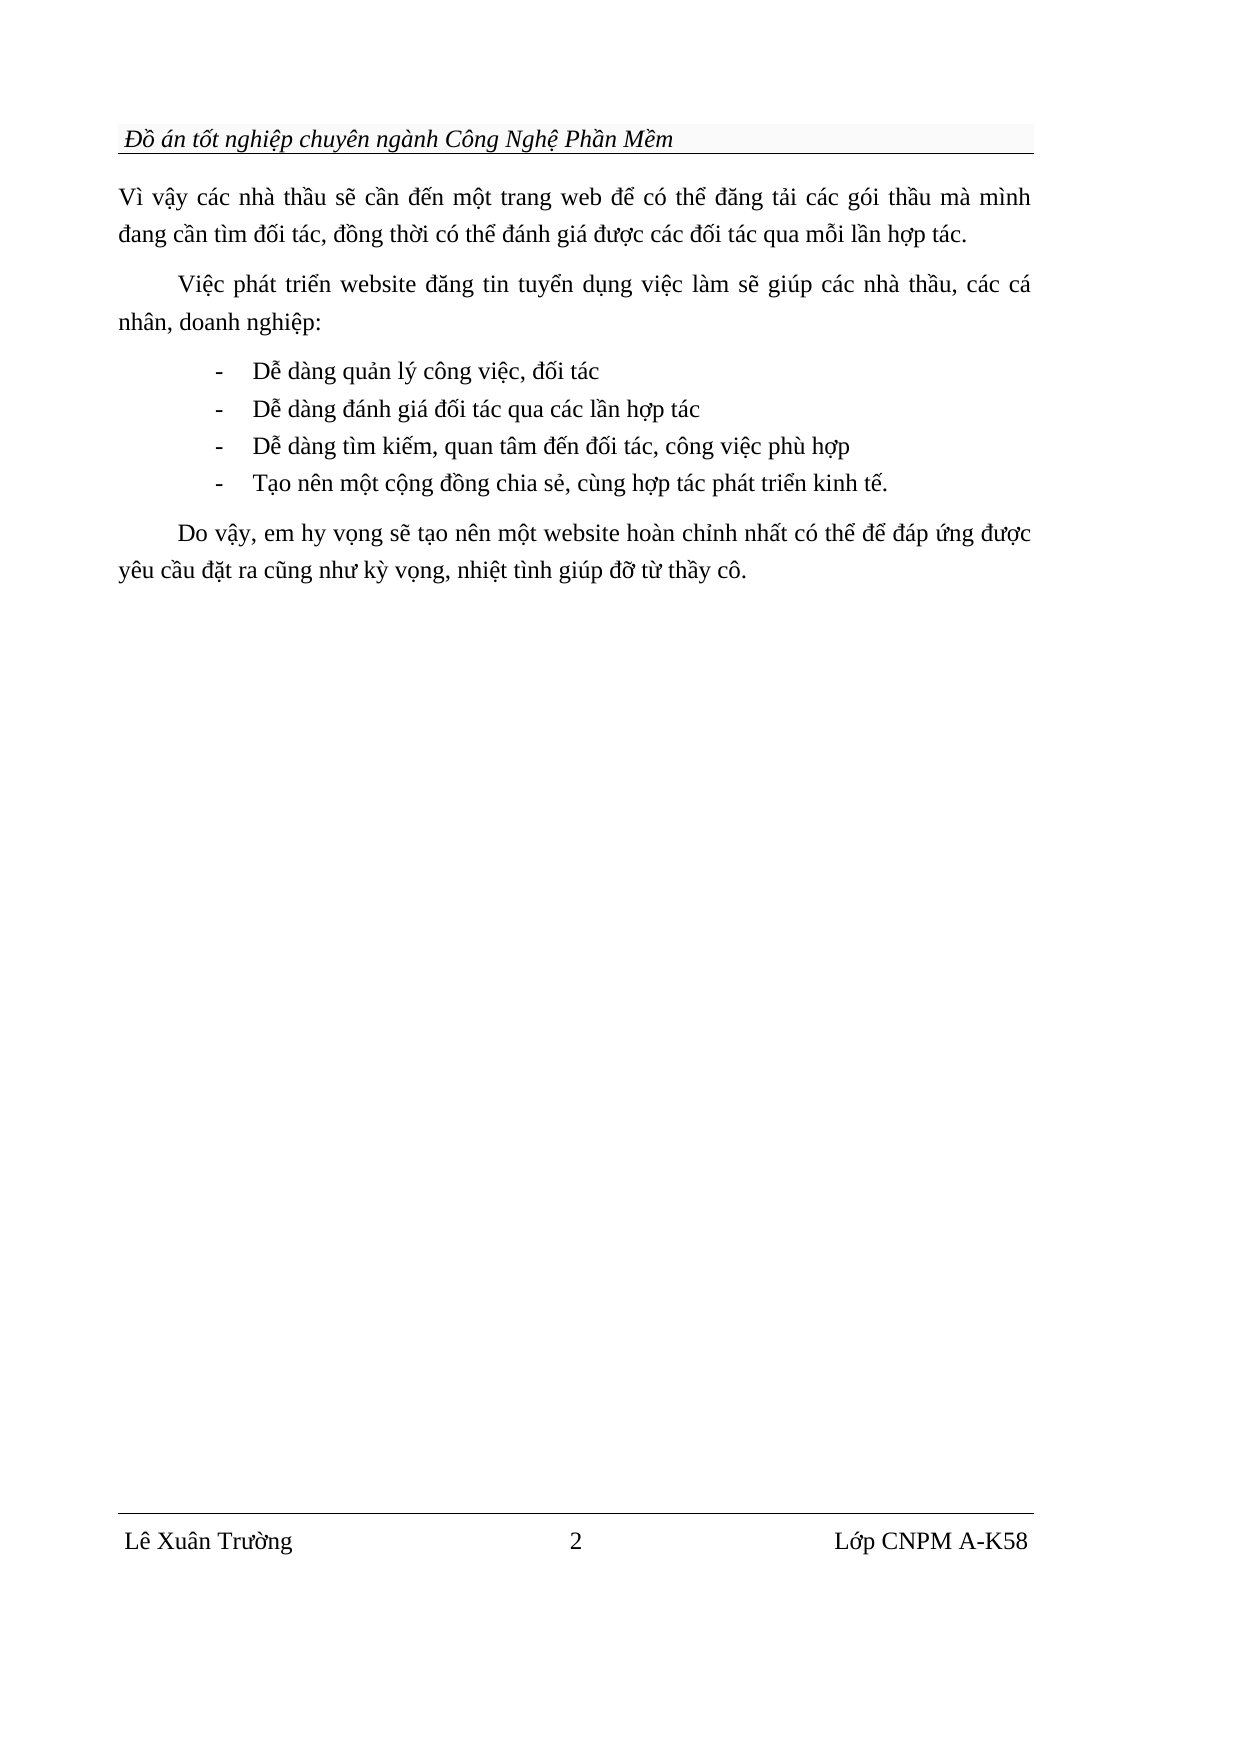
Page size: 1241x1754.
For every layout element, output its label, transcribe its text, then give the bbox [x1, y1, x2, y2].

list Dễ dàng tìm kiếm, quan tâm đến đối tác, công việc phù hợp [215, 431, 1033, 460]
list Tạo nên một cộng đồng chia sẻ, cùng hợp tác phát triển kinh tế. [215, 468, 1033, 497]
text Việc phát triển website đăng tin tuyển dụng việc làm sẽ giúp các nhà thầu, các cá nhân, doanh nghiệp: [118, 269, 1033, 335]
list Dễ dàng đánh giá đối tác qua các lần hợp tác [215, 394, 1033, 422]
text Do vậy, em hy vọng sẽ tạo nên một website hoàn chỉnh nhất có thể để đáp ứng được yêu cầu đặt ra cũng như kỳ vọng, nhiệt tình giúp đỡ từ thầy cô. [118, 518, 1033, 584]
list Dễ dàng quản lý công việc, đối tác [215, 356, 1033, 385]
